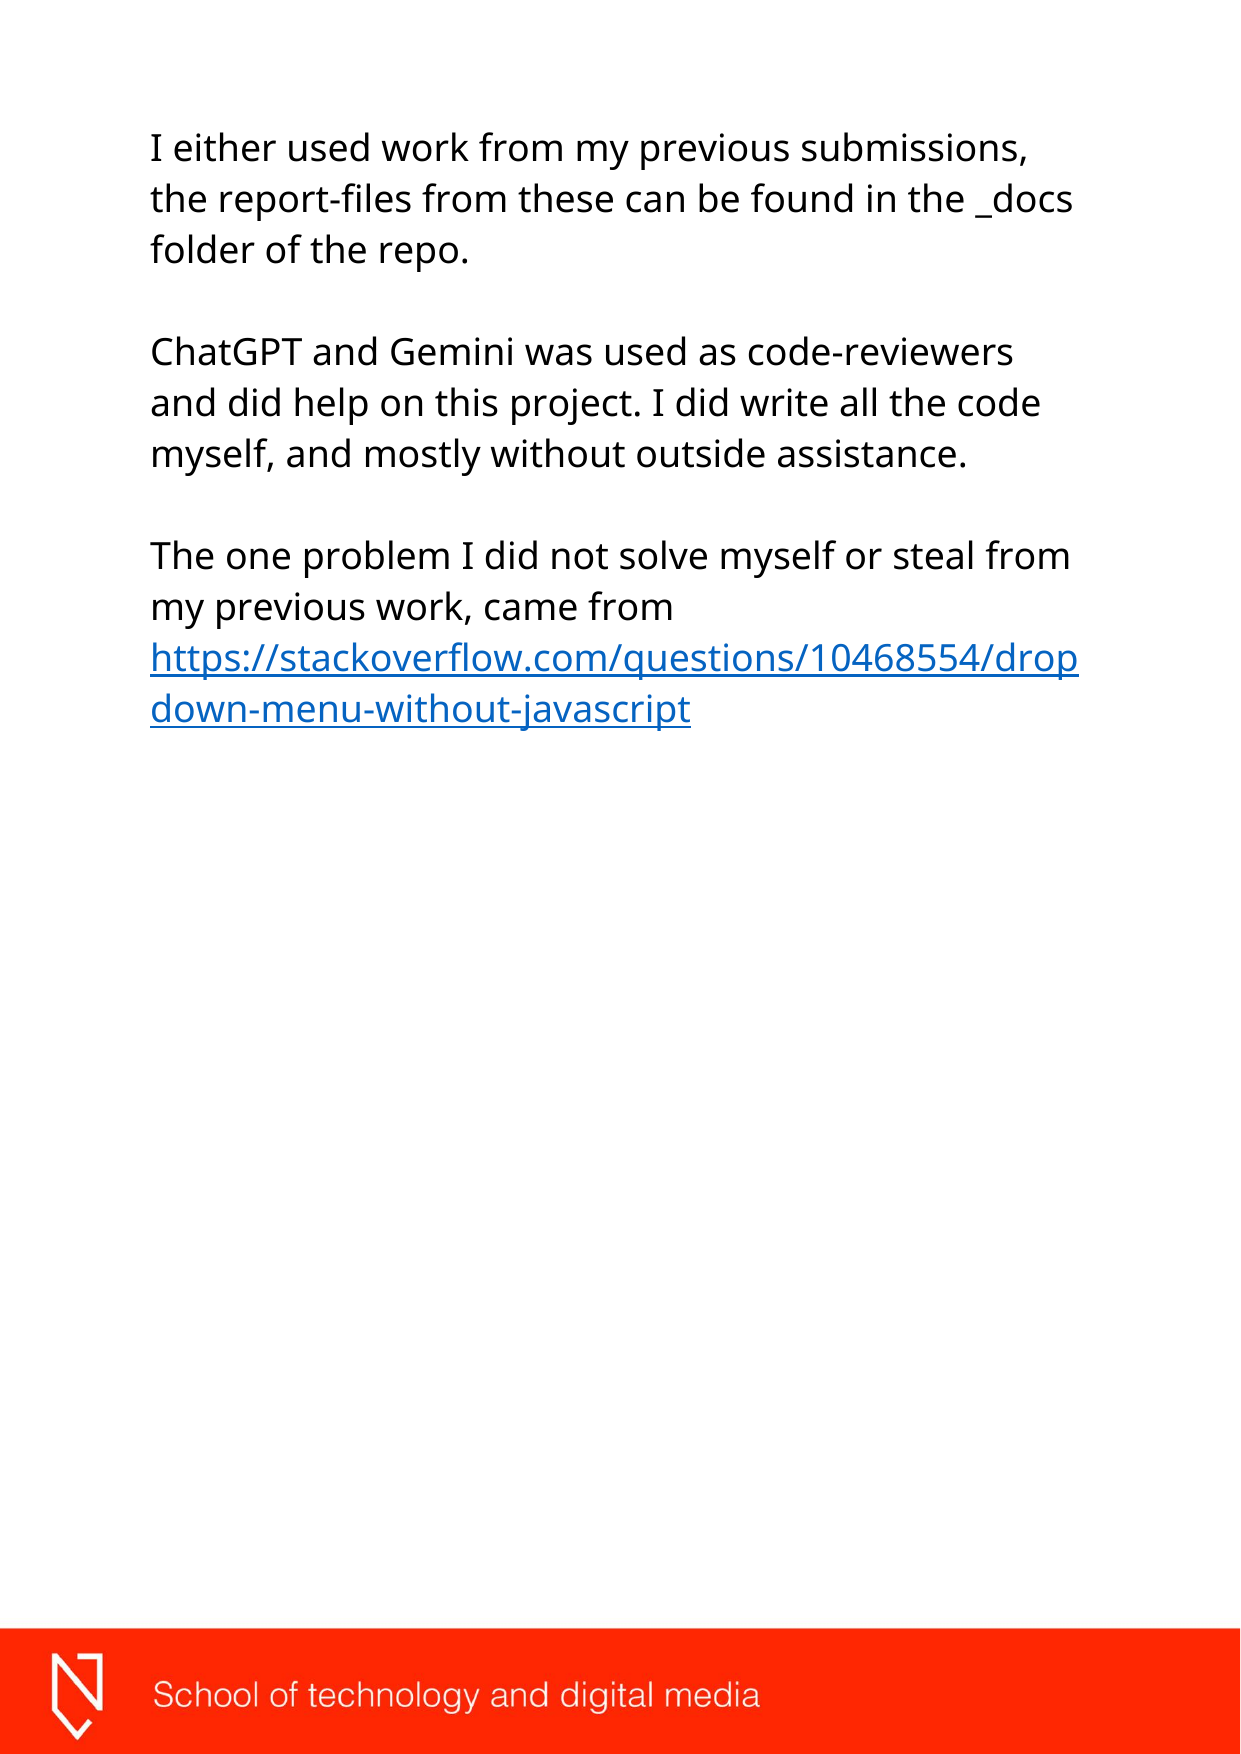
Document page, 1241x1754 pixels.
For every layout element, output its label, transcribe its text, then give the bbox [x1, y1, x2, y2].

text ChatGPT and Gemini was used as code-reviewers and did help on this project. I did write all the code myself, and mostly without outside assistance. [150, 325, 1090, 478]
text I either used work from my previous submissions, the report-files from these can be found in the _docs folder of the repo. [150, 121, 1090, 274]
text The one problem I did not solve myself or steal from my previous work, came from https://stackoverflow.com/questions/10468554/dropdown-menu-without-javascript [150, 529, 1090, 733]
picture [0, 1618, 1241, 1754]
